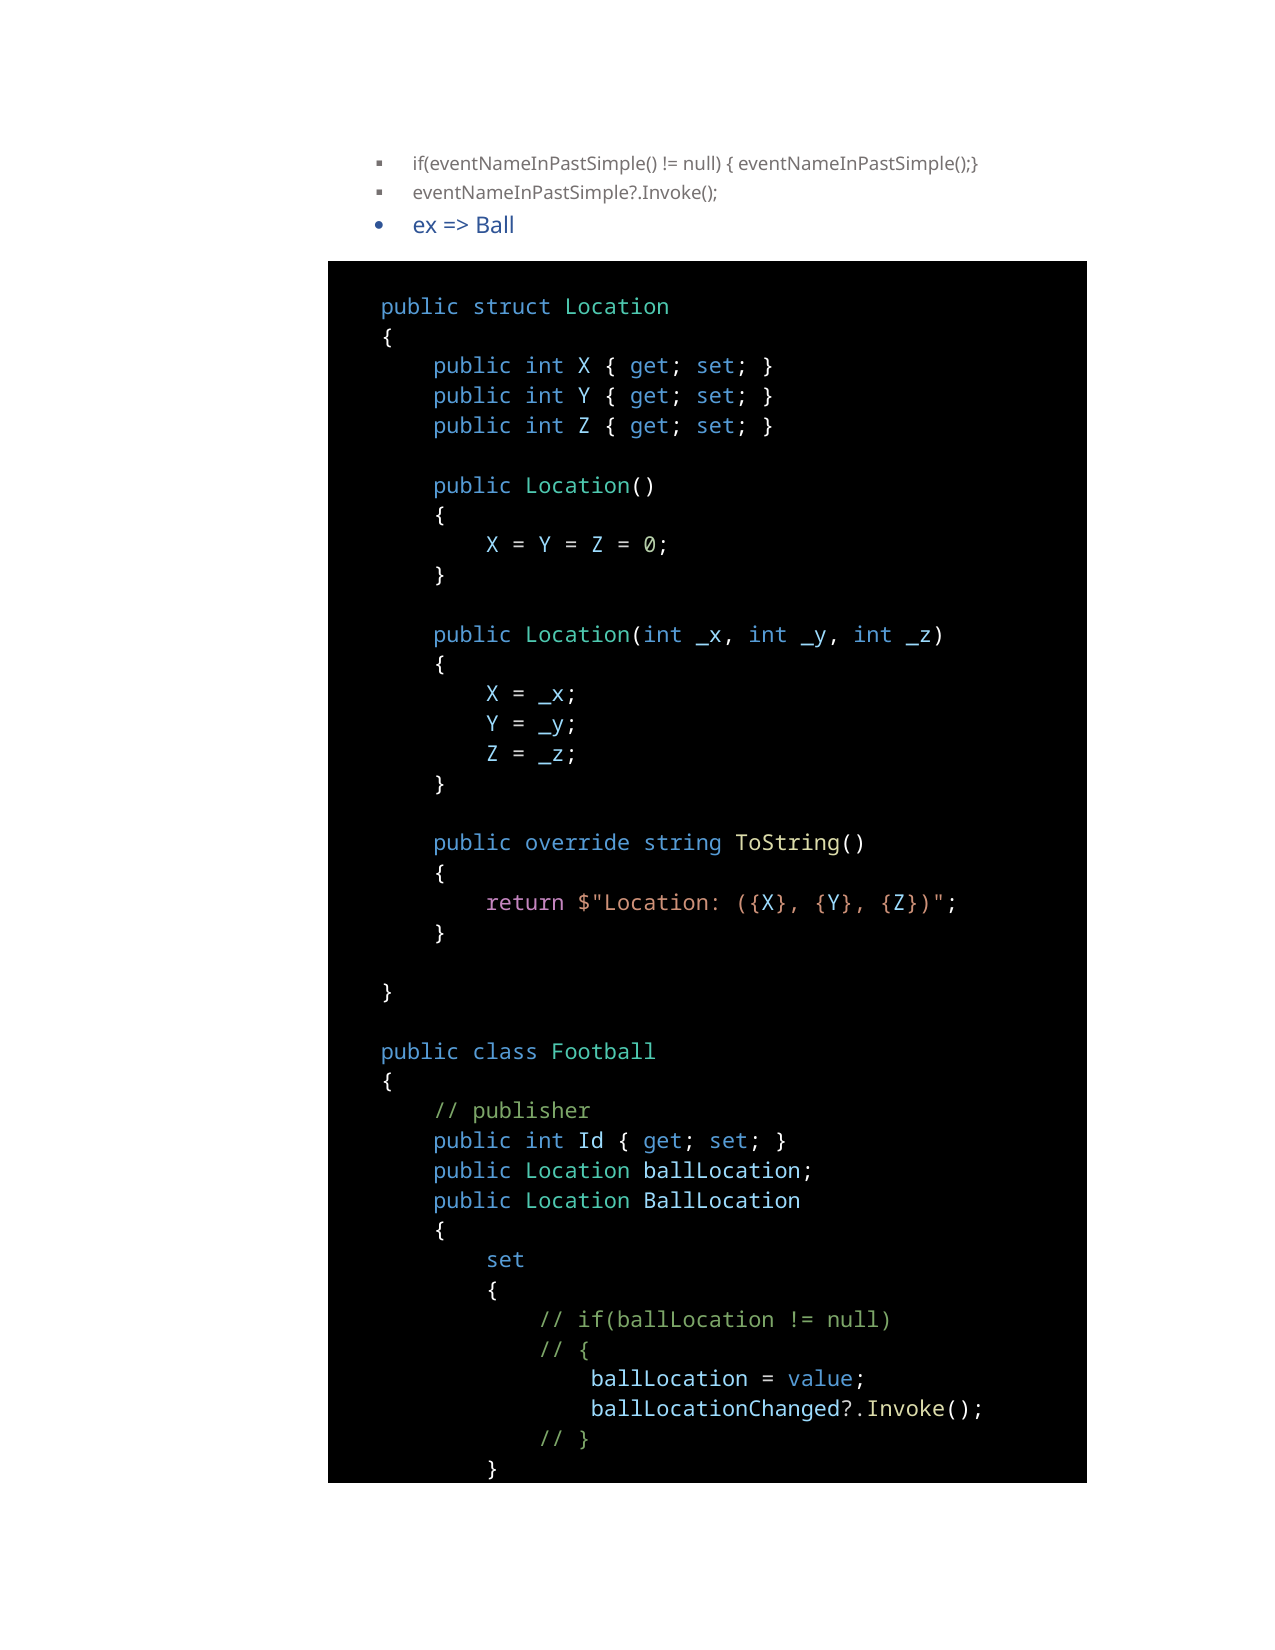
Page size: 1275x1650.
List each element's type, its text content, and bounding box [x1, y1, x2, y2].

list eventNameInPastSimple?.Invoke(); [375, 179, 1087, 205]
text } [328, 976, 1087, 1006]
text public class Football [328, 1036, 1087, 1066]
text { [328, 1214, 1087, 1244]
text { [328, 857, 1087, 887]
text public struct Location [328, 291, 1087, 321]
text { [328, 1066, 1087, 1095]
text public Location ballLocation; [328, 1155, 1087, 1185]
text { [328, 321, 1087, 351]
text ballLocationChanged?.Invoke(); [328, 1393, 1087, 1423]
text set [328, 1244, 1087, 1274]
text { [328, 1274, 1087, 1304]
text } [328, 768, 1087, 797]
text public Location BallLocation [328, 1185, 1087, 1214]
text public int X { get; set; } [328, 351, 1087, 380]
text // publisher [328, 1095, 1087, 1125]
text return $"Location: ({X}, {Y}, {Z})"; [328, 887, 1087, 917]
text public override string ToString() [328, 827, 1087, 857]
list if(eventNameInPastSimple() != null) { eventNameInPastSimple();} [375, 150, 1087, 176]
text X = Y = Z = 0; [328, 529, 1087, 559]
text Y = _y; [328, 708, 1087, 738]
text } [328, 917, 1087, 946]
text // } [328, 1423, 1087, 1453]
text X = _x; [328, 678, 1087, 708]
text ballLocation = value; [328, 1363, 1087, 1393]
text { [328, 499, 1087, 529]
list ex => Ball [375, 208, 1087, 240]
text } [328, 1453, 1087, 1483]
text public int Z { get; set; } [328, 410, 1087, 440]
text public Location(int _x, int _y, int _z) [328, 619, 1087, 648]
text } [328, 559, 1087, 589]
text public int Id { get; set; } [328, 1125, 1087, 1155]
text public Location() [328, 470, 1087, 499]
text { [328, 648, 1087, 678]
text // if(ballLocation != null) [328, 1304, 1087, 1334]
text // { [328, 1334, 1087, 1363]
text Z = _z; [328, 738, 1087, 768]
text public int Y { get; set; } [328, 380, 1087, 410]
